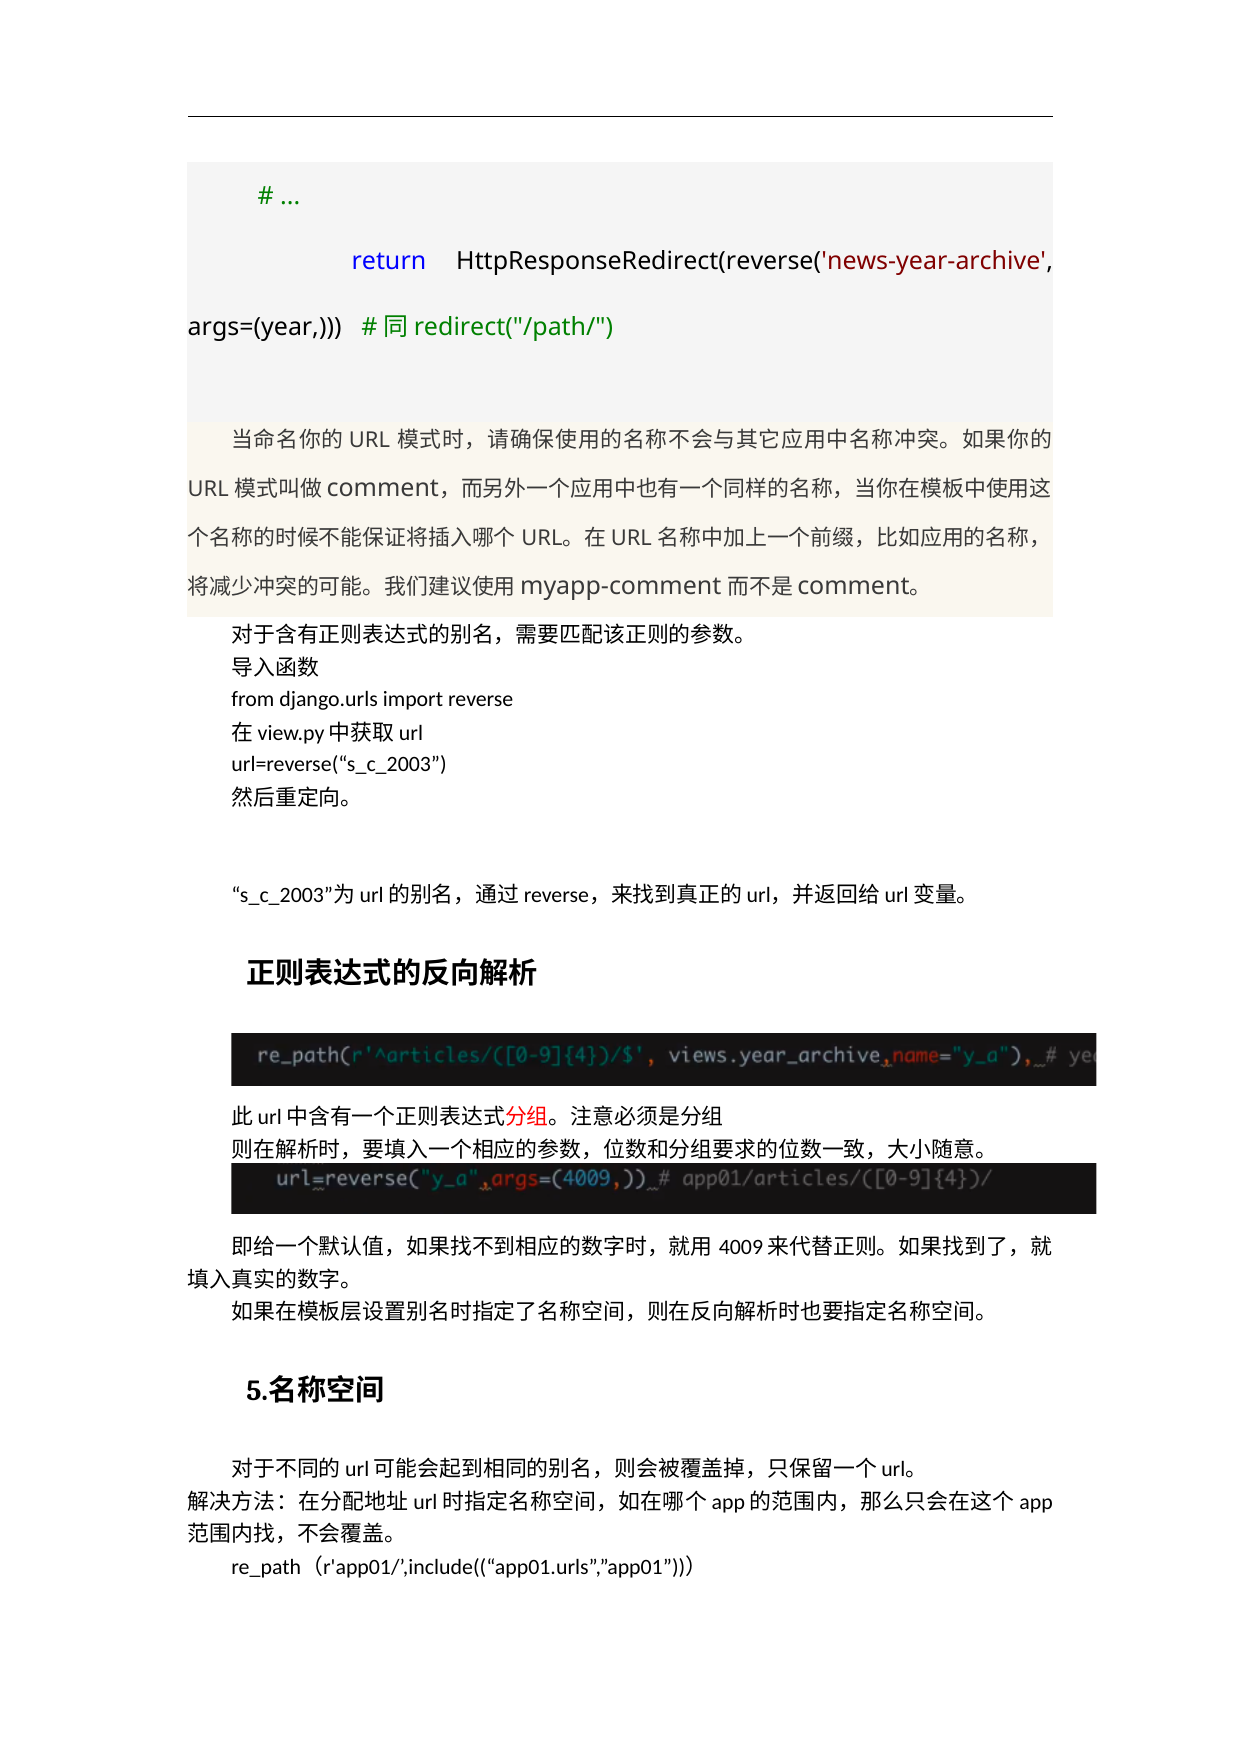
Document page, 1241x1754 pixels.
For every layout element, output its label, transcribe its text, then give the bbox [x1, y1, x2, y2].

picture [231, 1033, 1097, 1086]
text # ... [187, 162, 1053, 227]
text 此url中含有一个正则表达式分组。注意必须是分组 [187, 1099, 1053, 1131]
text from django.urls import reverse [187, 682, 1053, 714]
text 导入函数 [187, 649, 1053, 682]
subtitle 5.名称空间 [187, 1356, 1053, 1421]
text 则在解析时，要填入一个相应的参数，位数和分组要求的位数一致，大小随意。 [187, 1131, 1053, 1164]
text 然后重定向。 [187, 779, 1053, 812]
text 即给一个默认值，如果找不到相应的数字时，就用4009来代替正则。如果找到了，就填入真实的数字。 [187, 1229, 1053, 1294]
text 当命名你的URL 模式时，请确保使用的名称不会与其它应用中名称冲突。如果你的URL 模式叫做comment，而另外一个应用中也有一个同样的名称，当你在模板中使用这个名称的时候不能保证将插入哪个URL。在URL 名称中加上一个前缀，比如应用的名称，将减少冲突的可能。我们建议使用myapp-comment 而不是comment。 [187, 422, 1053, 617]
picture [231, 1163, 1097, 1214]
text 解决方法：在分配地址url时指定名称空间，如在哪个app的范围内，那么只会在这个app范围内找，不会覆盖。 [187, 1483, 1053, 1548]
text url=reverse(“s_c_2003”) [187, 747, 1053, 779]
text return HttpResponseRedirect(reverse('news-year-archive', args=(year,))) # 同redirect("/path/") [187, 227, 1053, 357]
text “s_c_2003”为url的别名，通过reverse，来找到真正的url，并返回给url变量。 [187, 877, 1053, 909]
text 在view.py中获取url [187, 714, 1053, 747]
text 如果在模板层设置别名时指定了名称空间，则在反向解析时也要指定名称空间。 [187, 1294, 1053, 1326]
text 对于含有正则表达式的别名，需要匹配该正则的参数。 [187, 617, 1053, 649]
subtitle 正则表达式的反向解析 [187, 939, 1053, 1004]
text 对于不同的url可能会起到相同的别名，则会被覆盖掉，只保留一个url。 [187, 1451, 1053, 1483]
text re_path（r'app01/’,include((“app01.urls”,”app01”))） [187, 1548, 1053, 1581]
